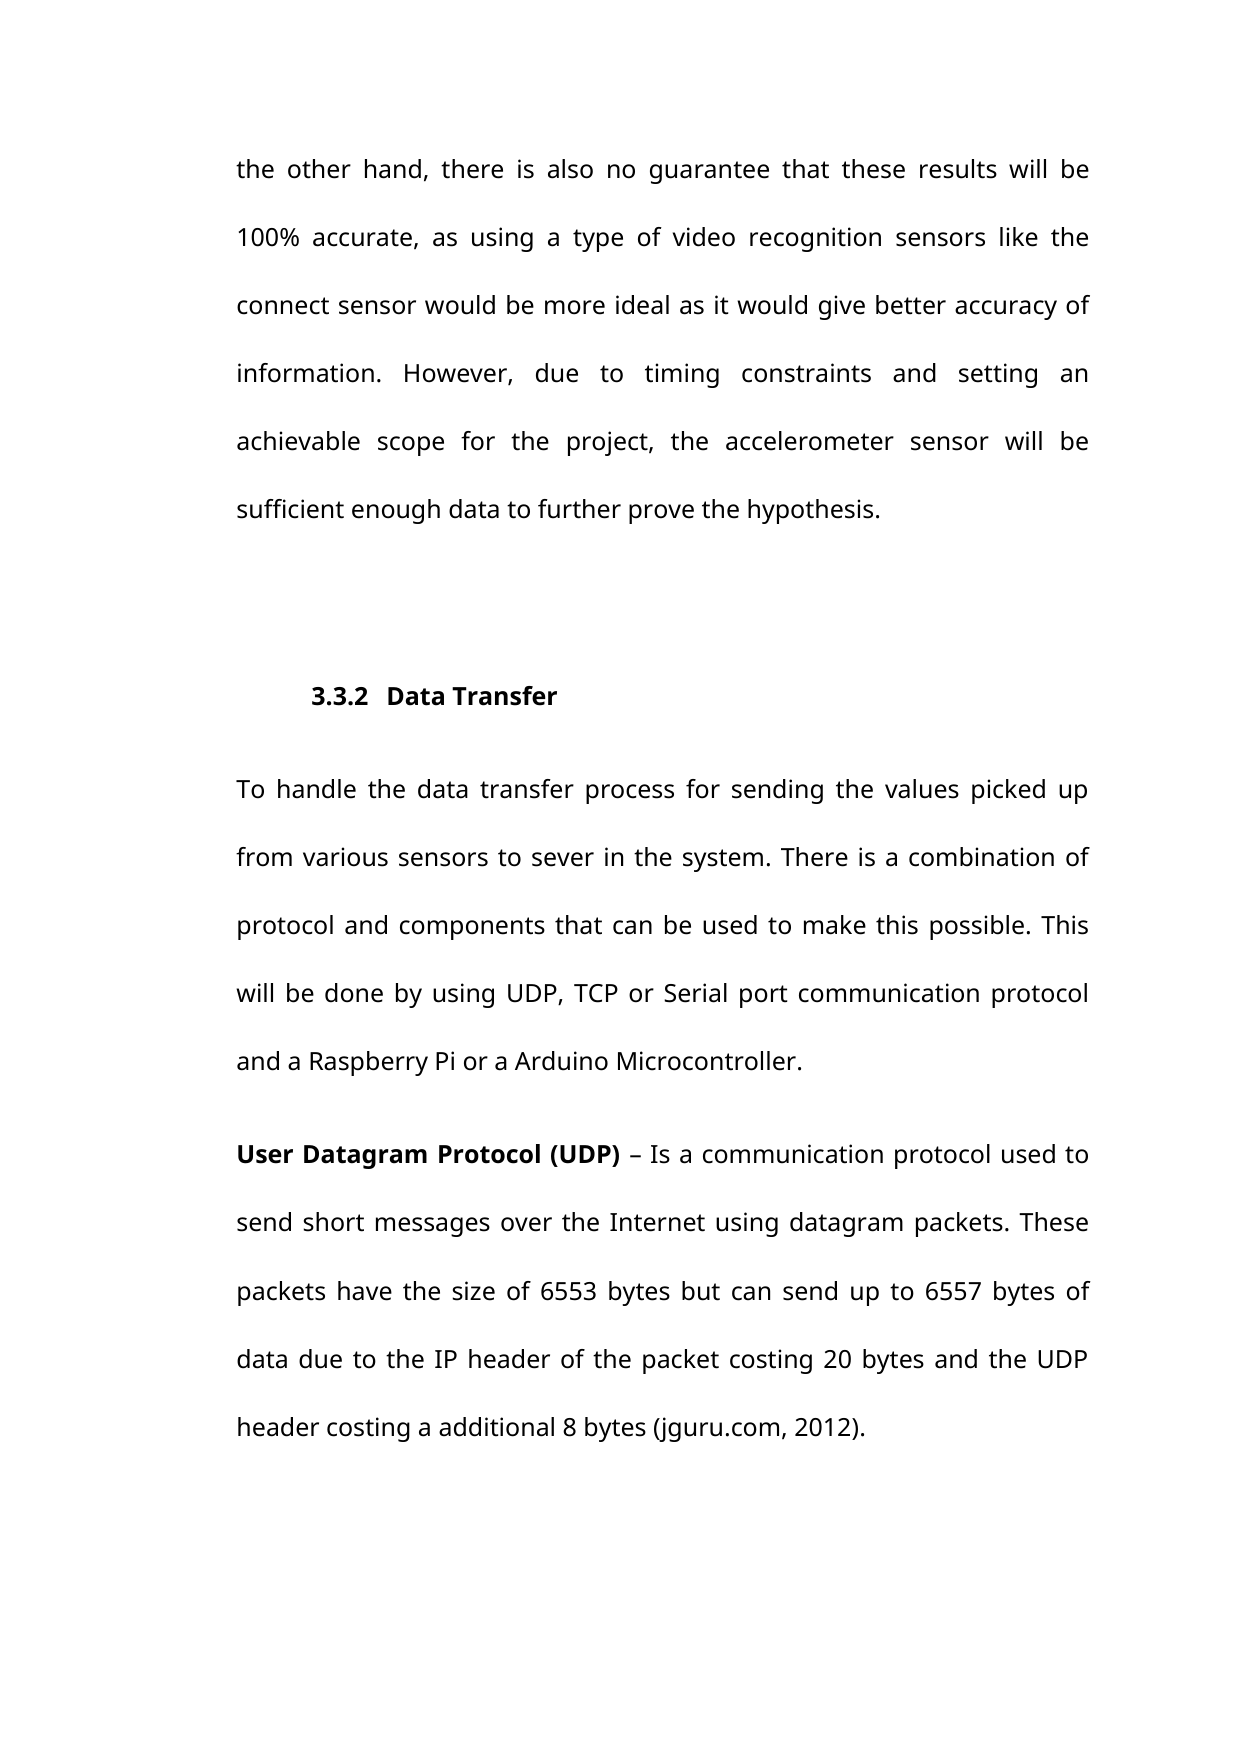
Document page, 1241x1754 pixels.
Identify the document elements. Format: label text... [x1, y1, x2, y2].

subtitle Data Transfer [311, 678, 1090, 712]
text To handle the data transfer process for sending the values picked up from various sensors to sever in the system. There is a combination of protocol and components that can be used to make this possible. This will be done by using UDP, TCP or Serial port communication protocol and a Raspberry Pi or a Arduino Microcontroller. [236, 771, 1090, 1078]
text User Datagram Protocol (UDP) – Is a communication protocol used to send short messages over the Internet using datagram packets. These packets have the size of 6553 bytes but can send up to 6557 bytes of data due to the IP header of the packet costing 20 bytes and the UDP header costing a additional 8 bytes (jguru.com, 2012). [236, 1137, 1090, 1443]
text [236, 151, 1090, 526]
